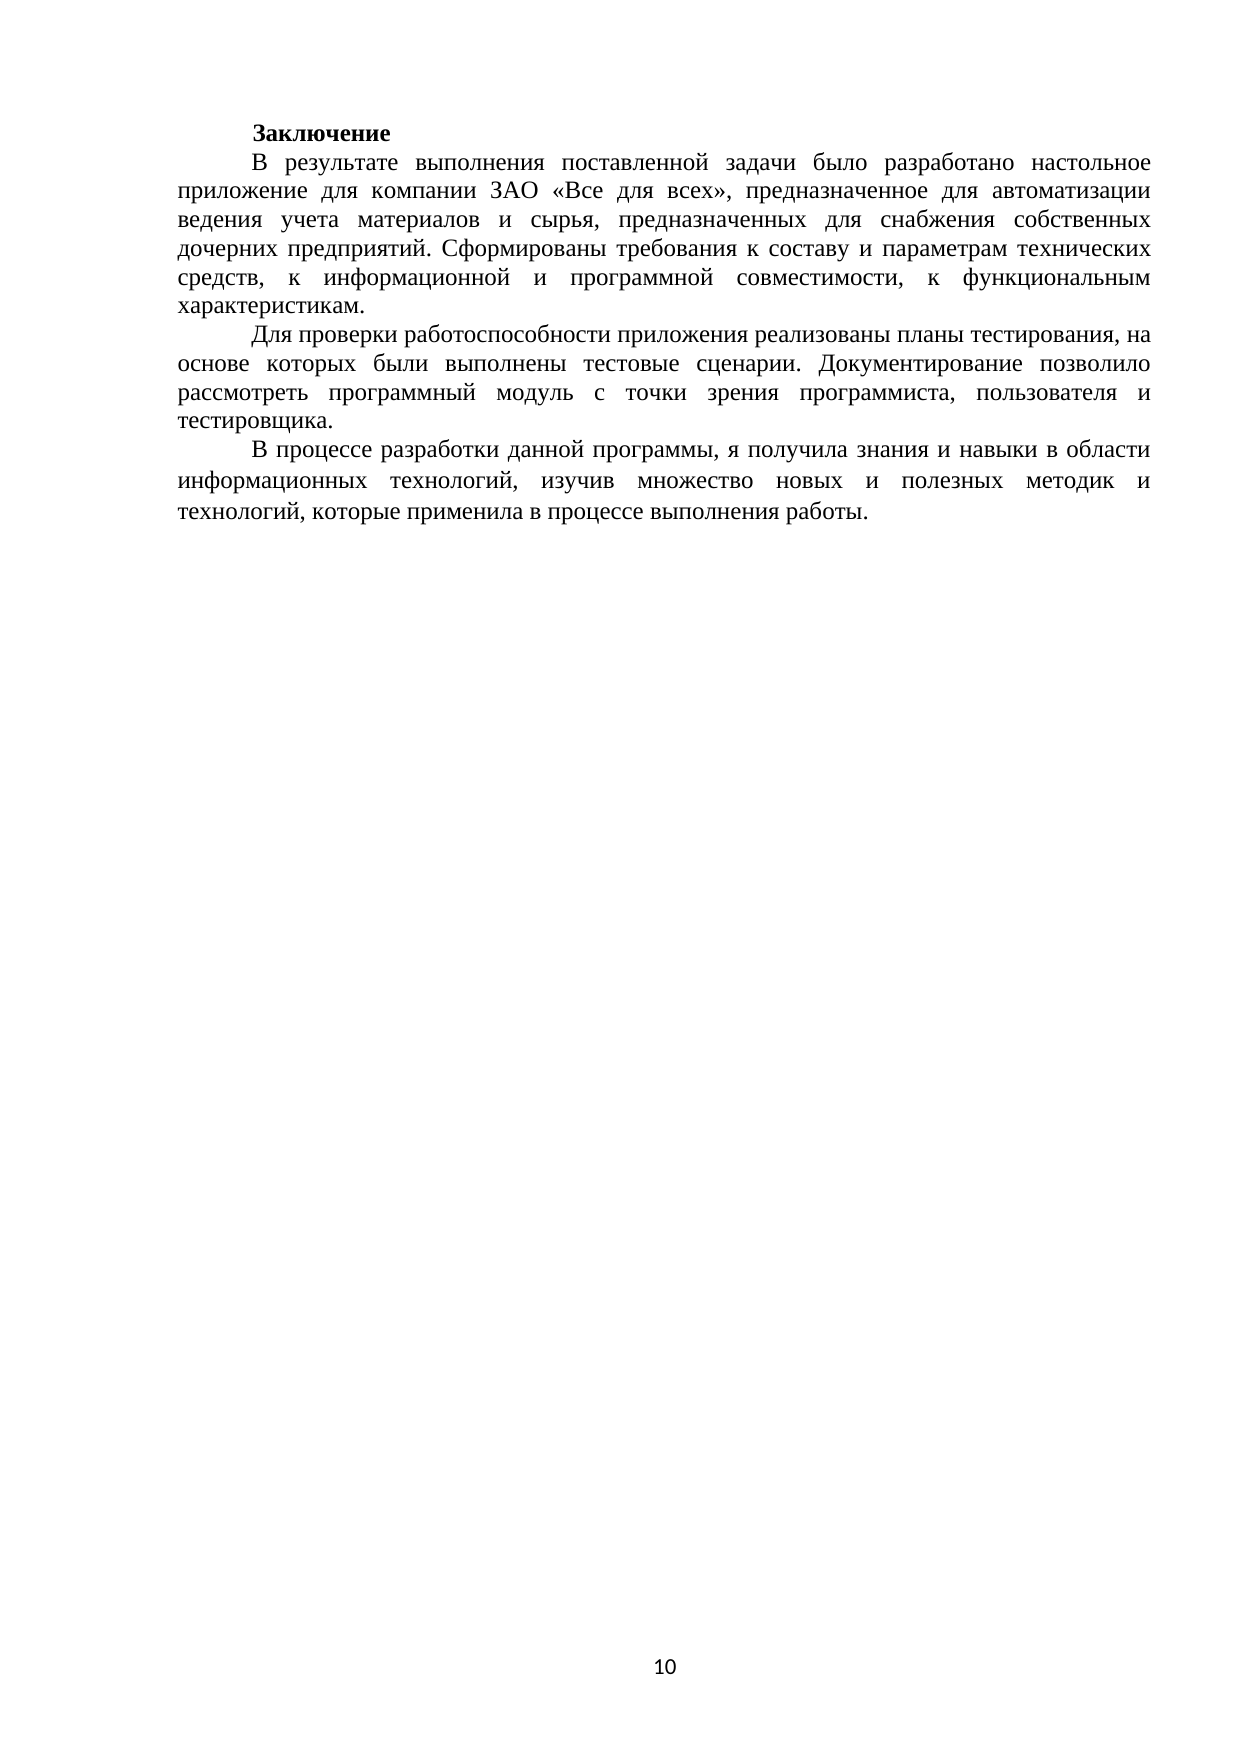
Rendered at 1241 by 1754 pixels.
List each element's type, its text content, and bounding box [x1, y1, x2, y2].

text Для проверки работоспособности приложения реализованы планы тестирования, на основе которых были выполнены тестовые сценарии. Документирование позволило рассмотреть программный модуль с точки зрения программиста, пользователя и тестировщика. [177, 319, 1152, 434]
text В результате выполнения поставленной задачи было разработано настольное приложение для компании ЗАО «Все для всех», предназначенное для автоматизации ведения учета материалов и сырья, предназначенных для снабжения собственных дочерних предприятий. Сформированы требования к составу и параметрам технических средств, к информационной и программной совместимости, к функциональным характеристикам. [177, 147, 1152, 319]
text В процессе разработки данной программы, я получила знания и навыки в области информационных технологий, изучив множество новых и полезных методик и технологий, которые применила в процессе выполнения работы. [177, 434, 1152, 525]
list Заключение [252, 118, 1152, 147]
